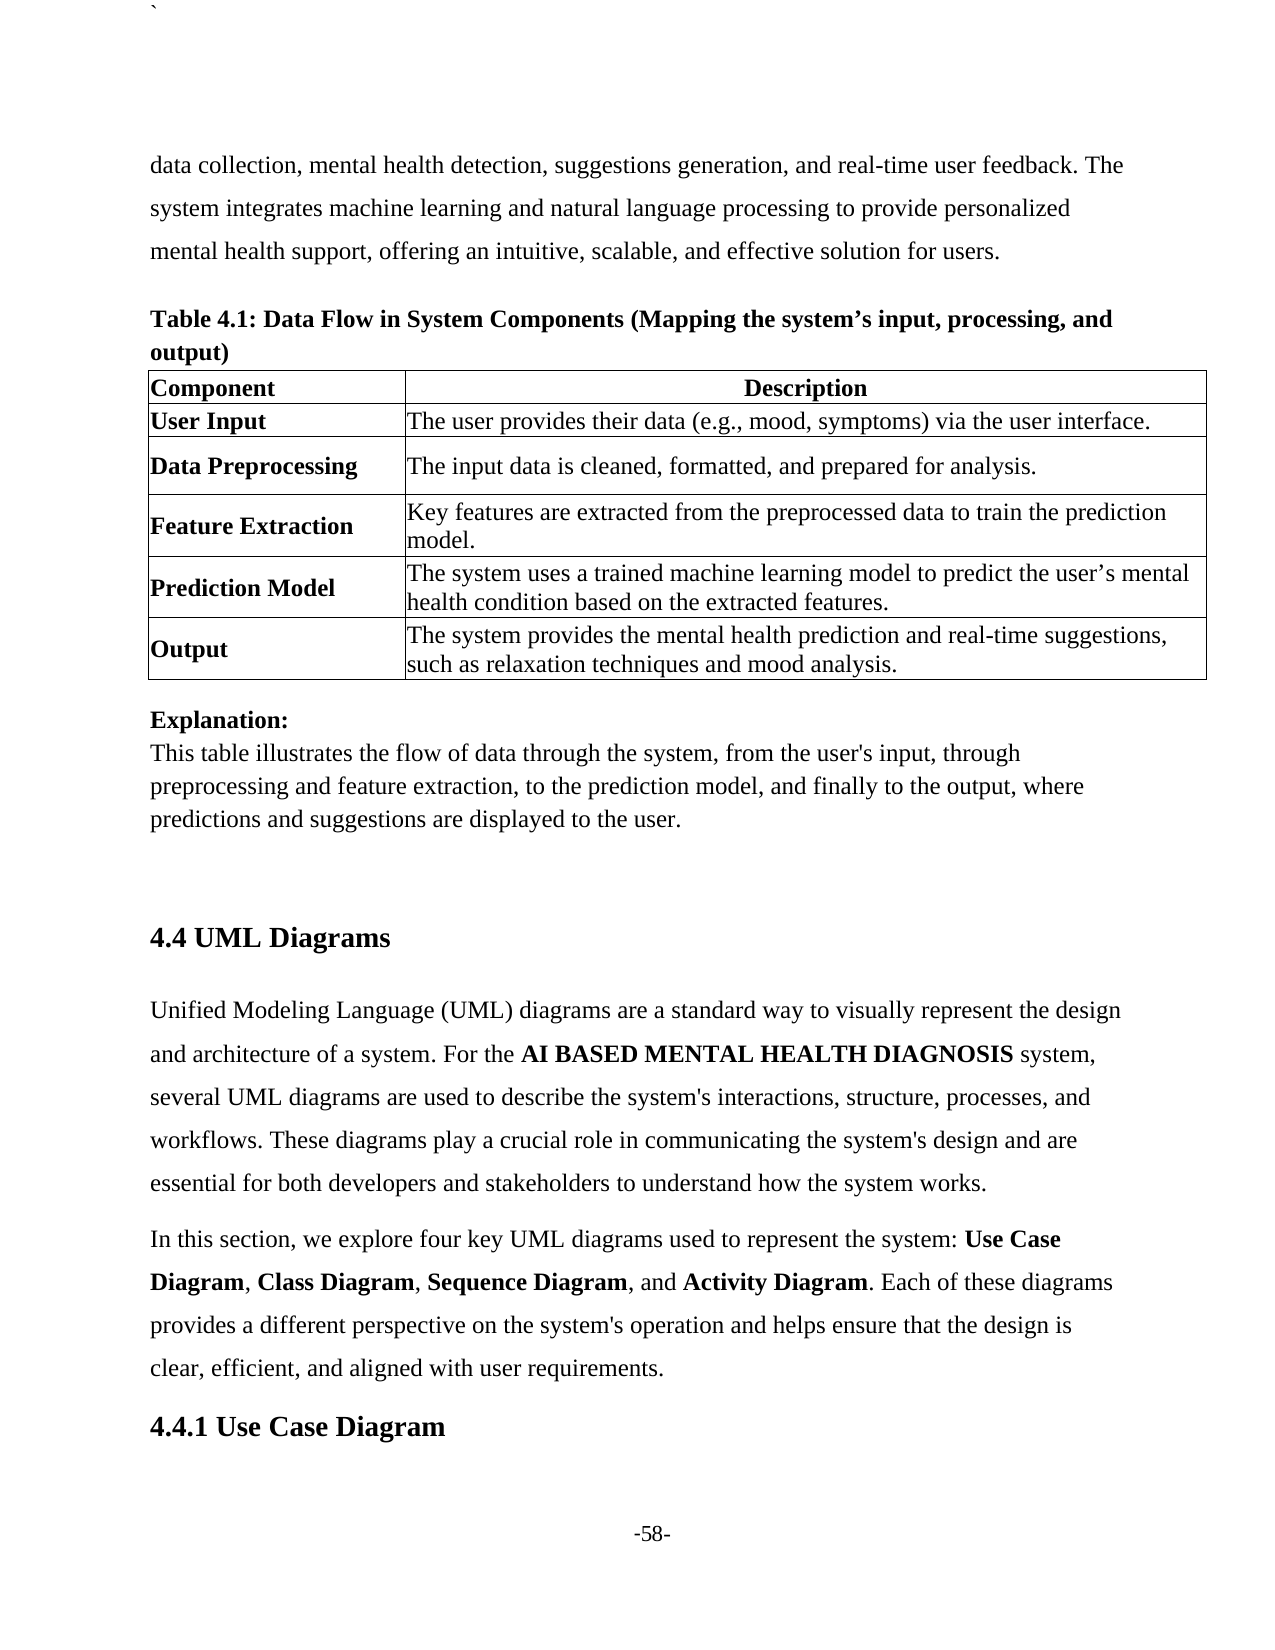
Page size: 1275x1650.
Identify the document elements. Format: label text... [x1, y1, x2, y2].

table_cell Prediction Model [149, 557, 405, 617]
table_cell Feature Extraction [149, 495, 405, 556]
text Unified Modeling Language (UML) diagrams are a standard way to visually represent the design and architecture of a system. For the AI BASED MENTAL HEALTH DIAGNOSIS system, several UML diagrams are used to describe the system's interactions, structure, processes, and workflows. These diagrams play a crucial role in communicating the system's design and are essential for both developers and stakeholders to understand how the system works. [150, 996, 1125, 1197]
table_cell The system provides the mental health prediction and real-time suggestions, such as relaxation techniques and mood analysis. [406, 618, 1206, 679]
table_header Component [149, 371, 405, 403]
text Table 4.1: Data Flow in System Components (Mapping the system’s input, processing, and output) [150, 304, 1125, 366]
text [150, 150, 1125, 265]
text In this section, we explore four key UML diagrams used to represent the system: Use Case Diagram, Class Diagram, Sequence Diagram, and Activity Diagram. Each of these diagrams provides a different perspective on the system's operation and helps ensure that the design is clear, efficient, and aligned with user requirements. [150, 1224, 1125, 1382]
table_cell The user provides their data (e.g., mood, symptoms) via the user interface. [406, 404, 1206, 436]
table_cell User Input [149, 404, 405, 436]
table_cell Key features are extracted from the preprocessed data to train the prediction model. [406, 495, 1206, 556]
table_header Description [406, 371, 1206, 403]
text Explanation: This table illustrates the flow of data through the system, from the user's input, through preprocessing and feature extraction, to the prediction model, and finally to the output, where predictions and suggestions are displayed to the user. [150, 705, 1125, 833]
table_cell Output [149, 618, 405, 679]
table_cell The input data is cleaned, formatted, and prepared for analysis. [406, 437, 1206, 494]
table_cell The system uses a trained machine learning model to predict the user’s mental health condition based on the extracted features. [406, 557, 1206, 617]
table_cell Data Preprocessing [149, 437, 405, 494]
subtitle 4.4 UML Diagrams [150, 920, 853, 954]
subtitle 4.4.1 Use Case Diagram [150, 1409, 853, 1442]
